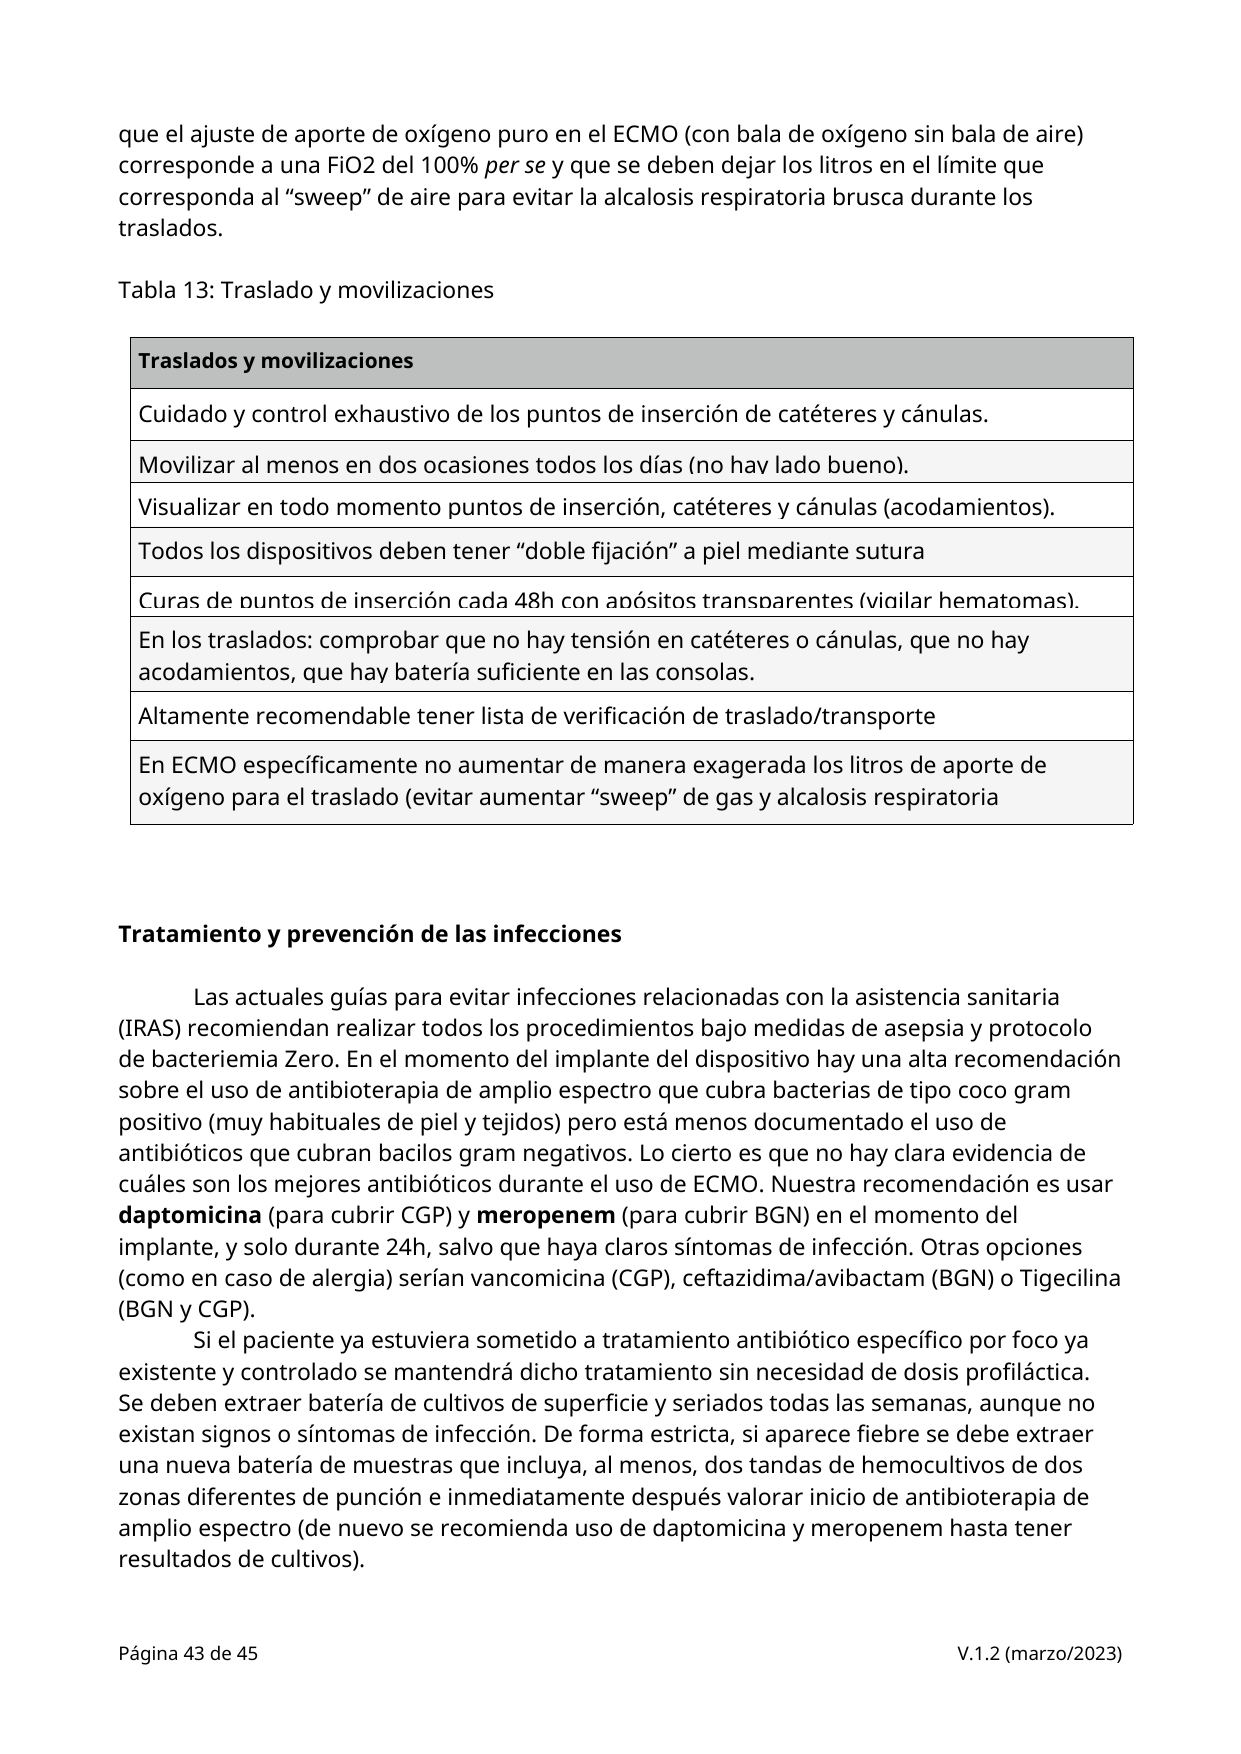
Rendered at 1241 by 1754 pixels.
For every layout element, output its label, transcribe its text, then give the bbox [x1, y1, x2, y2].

table_cell Altamente recomendable tener lista de verificación de traslado/transporte [131, 692, 1133, 740]
text Las actuales guías para evitar infecciones relacionadas con la asistencia sanitaria (IRAS) recomiendan realizar todos los procedimientos bajo medidas de asepsia y protocolo de bacteriemia Zero. En el momento del implante del dispositivo hay una alta recomendación sobre el uso de antibioterapia de amplio espectro que cubra bacterias de tipo coco gram positivo (muy habituales de piel y tejidos) pero está menos documentado el uso de antibióticos que cubran bacilos gram negativos. Lo cierto es que no hay clara evidencia de cuáles son los mejores antibióticos durante el uso de ECMO. Nuestra recomendación es usar daptomicina (para cubrir CGP) y meropenem (para cubrir BGN) en el momento del implante, y solo durante 24h, salvo que haya claros síntomas de infección. Otras opciones (como en caso de alergia) serían vancomicina (CGP), ceftazidima/avibactam (BGN) o Tigecilina (BGN y CGP). [118, 981, 1122, 1324]
text Si el paciente ya estuviera sometido a tratamiento antibiótico específico por foco ya existente y controlado se mantendrá dicho tratamiento sin necesidad de dosis profiláctica. Se deben extraer batería de cultivos de superficie y seriados todas las semanas, aunque no existan signos o síntomas de infección. De forma estricta, si aparece fiebre se debe extraer una nueva batería de muestras que incluya, al menos, dos tandas de hemocultivos de dos zonas diferentes de punción e inmediatamente después valorar inicio de antibioterapia de amplio espectro (de nuevo se recomienda uso de daptomicina y meropenem hasta tener resultados de cultivos). [118, 1324, 1122, 1574]
text Tabla 13: Traslado y movilizaciones [118, 274, 1122, 306]
table_cell Cuidado y control exhaustivo de los puntos de inserción de catéteres y cánulas. [131, 389, 1133, 440]
table_cell Visualizar en todo momento puntos de inserción, catéteres y cánulas (acodamientos). [131, 483, 1133, 526]
table_cell En los traslados: comprobar que no hay tensión en catéteres o cánulas, que no hay acodamientos, que hay batería suficiente en las consolas. [131, 617, 1133, 691]
table_header Traslados y movilizaciones [131, 338, 1133, 388]
text Tratamiento y prevención de las infecciones [118, 918, 1122, 949]
table_cell En ECMO específicamente no aumentar de manera exagerada los litros de aporte de oxígeno para el traslado (evitar aumentar “sweep” de gas y alcalosis respiratoria [131, 741, 1133, 824]
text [118, 118, 1122, 243]
table_cell Movilizar al menos en dos ocasiones todos los días (no hay lado bueno). [131, 441, 1133, 482]
table_cell Todos los dispositivos deben tener “doble fijación” a piel mediante sutura [131, 528, 1133, 576]
table_cell Curas de puntos de inserción cada 48h con apósitos transparentes (vigilar hematomas). [131, 577, 1133, 616]
